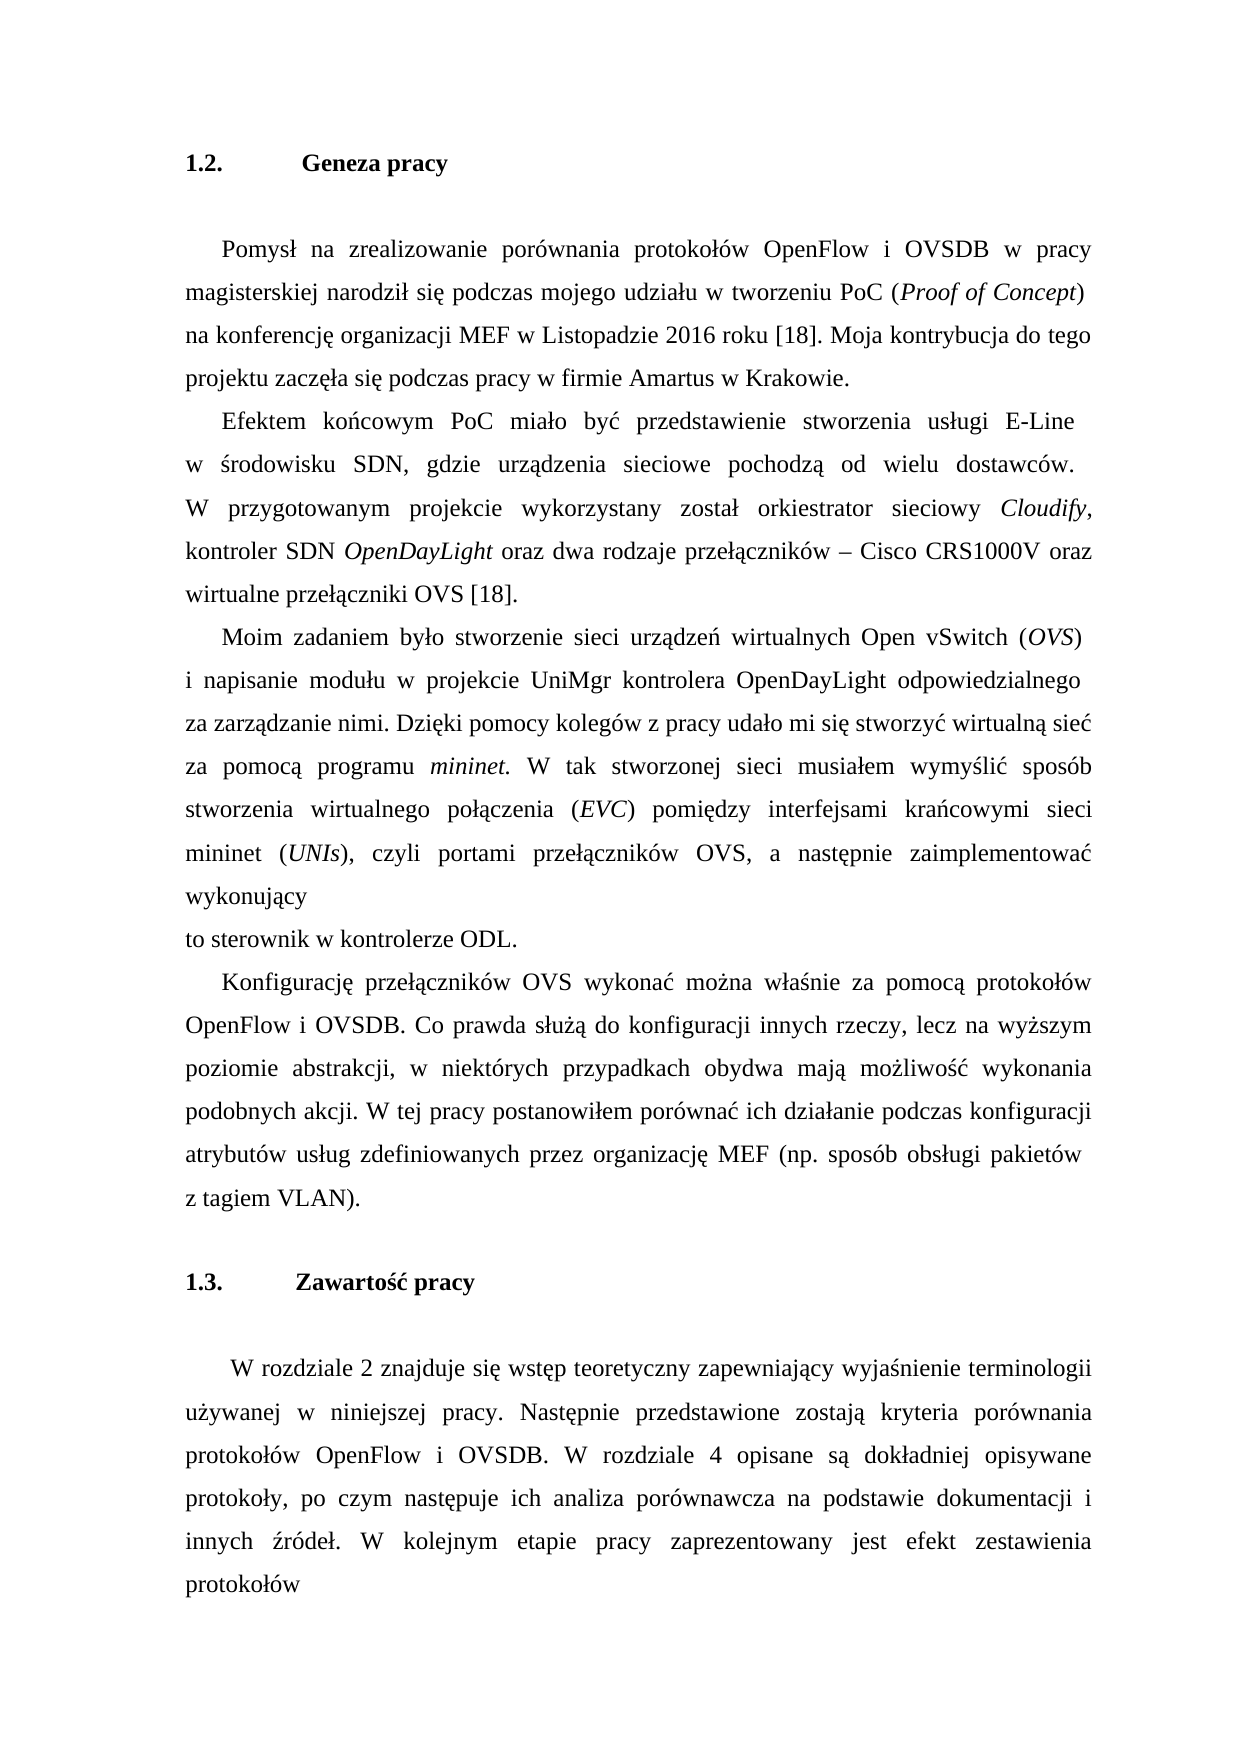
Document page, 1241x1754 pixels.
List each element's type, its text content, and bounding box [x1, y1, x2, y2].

text Konfigurację przełączników OVS wykonać można właśnie za pomocą protokołów OpenFlow i OVSDB. Co prawda służą do konfiguracji innych rzeczy, lecz na wyższym poziomie abstrakcji, w niektórych przypadkach obydwa mają możliwość wykonania podobnych akcji. W tej pracy postanowiłem porównać ich działanie podczas konfiguracji atrybutów usług zdefiniowanych przez organizację MEF (np. sposób obsługi pakietów z tagiem VLAN). [185, 967, 1093, 1253]
text Pomysł na zrealizowanie porównania protokołów OpenFlow i OVSDB w pracy magisterskiej narodził się podczas mojego udziału w tworzeniu PoC (Proof of Concept) na konferencję organizacji MEF w Listopadzie 2016 roku [18]. Moja kontrybucja do tego projektu zaczęła się podczas pracy w firmie Amartus w Krakowie. [185, 234, 1093, 392]
subtitle Zawartość pracy [185, 1267, 1093, 1296]
text Moim zadaniem było stworzenie sieci urządzeń wirtualnych Open vSwitch (OVS) i napisanie modułu w projekcie UniMgr kontrolera OpenDayLight odpowiedzialnego za zarządzanie nimi. Dzięki pomocy kolegów z pracy udało mi się stworzyć wirtualną sieć za pomocą programu mininet. W tak stworzonej sieci musiałem wymyślić sposób stworzenia wirtualnego połączenia (EVC) pomiędzy interfejsami krańcowymi sieci mininet (UNIs), czyli portami przełączników OVS, a następnie zaimplementować wykonujący to sterownik w kontrolerze ODL. [185, 622, 1093, 953]
subtitle Geneza pracy [185, 148, 1093, 176]
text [185, 1353, 1093, 1598]
text Efektem końcowym PoC miało być przedstawienie stworzenia usługi E-Line w środowisku SDN, gdzie urządzenia sieciowe pochodzą od wielu dostawców. W przygotowanym projekcie wykorzystany został orkiestrator sieciowy Cloudify, kontroler SDN OpenDayLight oraz dwa rodzaje przełączników – Cisco CRS1000V oraz wirtualne przełączniki OVS [18]. [185, 406, 1093, 608]
